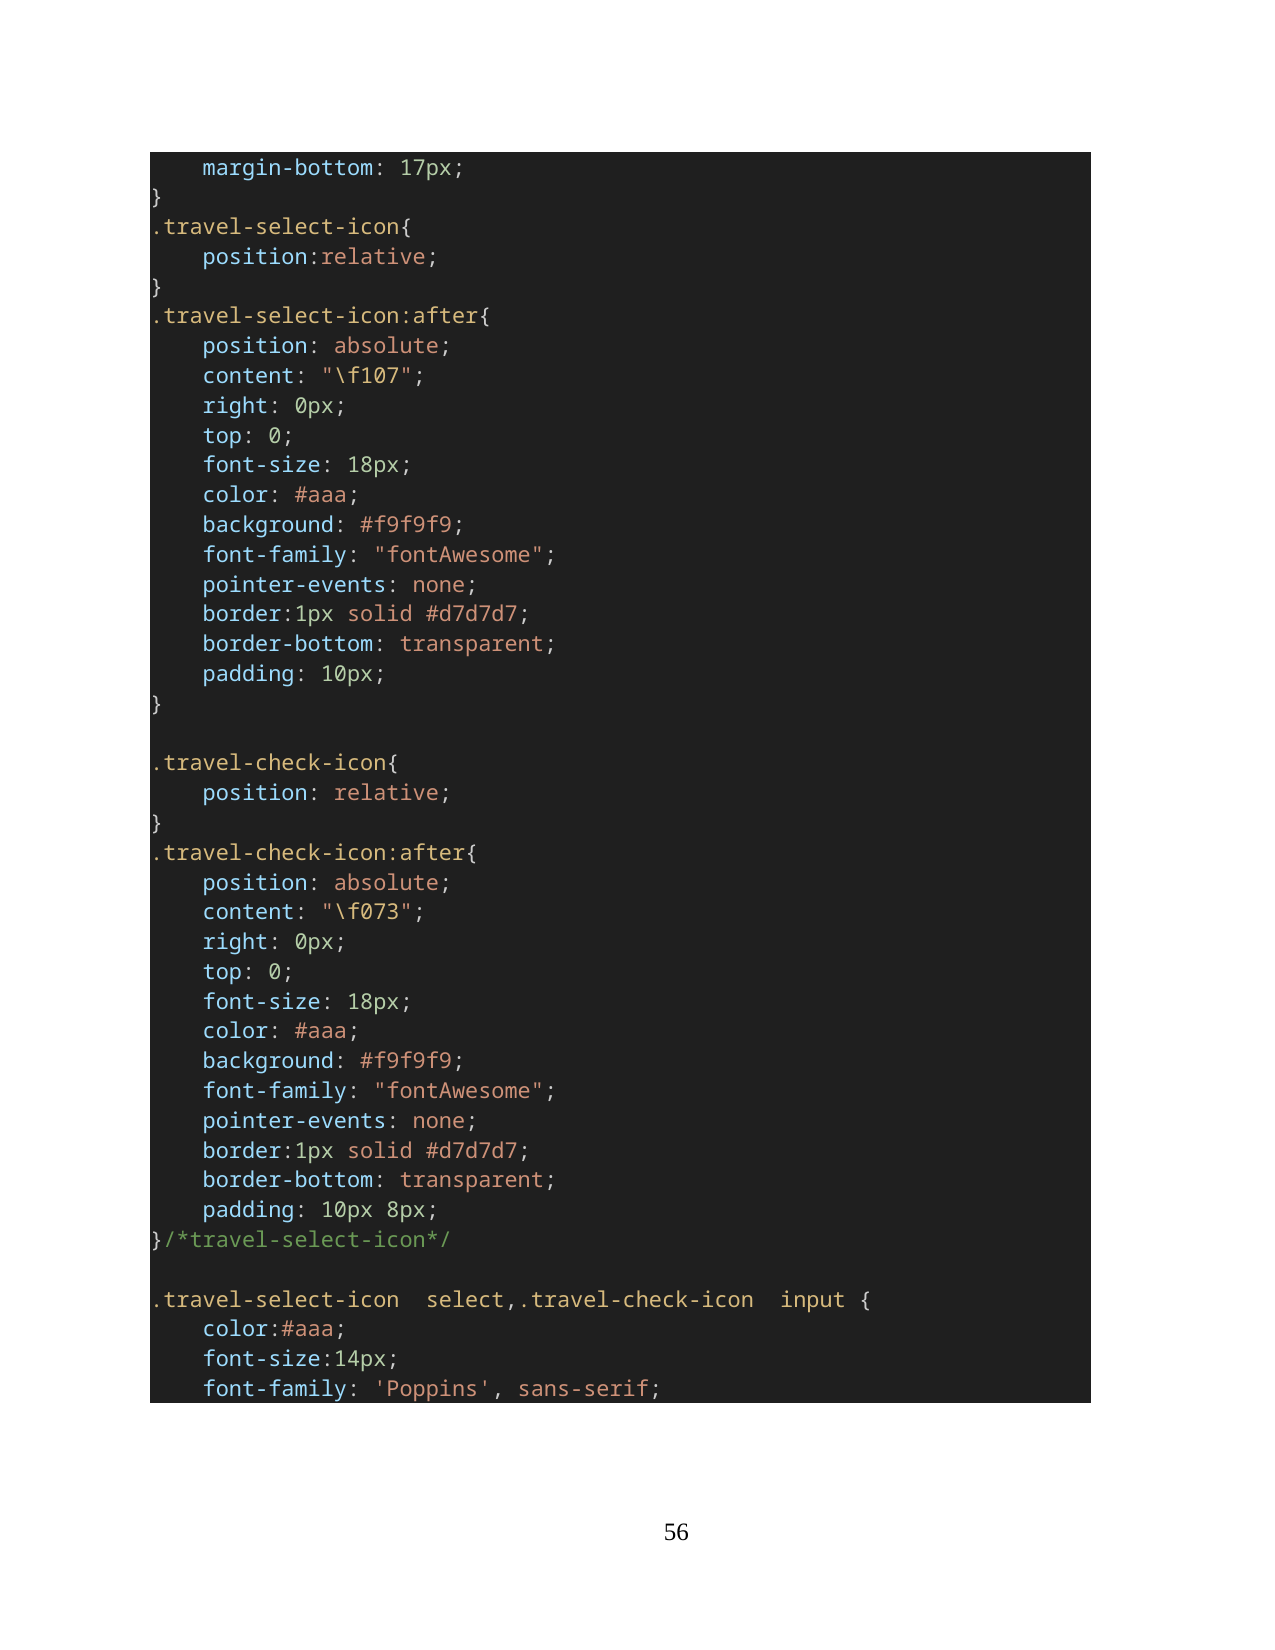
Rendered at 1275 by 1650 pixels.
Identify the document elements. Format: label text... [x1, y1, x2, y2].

text content: "\f107"; [150, 360, 1091, 390]
text border:1px solid #d7d7d7; [150, 1135, 1091, 1164]
text content: "\f073"; [150, 896, 1091, 926]
text position: absolute; [150, 867, 1091, 896]
text .travel-select-icon select,.travel-check-icon input { [150, 1284, 1091, 1313]
text pointer-events: none; [150, 1105, 1091, 1135]
text } [150, 181, 1091, 211]
text padding: 10px 8px; [150, 1194, 1091, 1224]
text color:#aaa; [150, 1313, 1091, 1343]
text color: #aaa; [150, 1016, 1091, 1045]
text top: 0; [150, 420, 1091, 449]
text border:1px solid #d7d7d7; [150, 598, 1091, 628]
text font-size:14px; [150, 1343, 1091, 1373]
text font-size: 18px; [150, 449, 1091, 479]
text background: #f9f9f9; [150, 509, 1091, 539]
text font-family: "fontAwesome"; [150, 1075, 1091, 1105]
text } [150, 807, 1091, 837]
text position: absolute; [150, 330, 1091, 360]
text position:relative; [150, 241, 1091, 271]
text .travel-select-icon{ [150, 211, 1091, 241]
text padding: 10px; [150, 658, 1091, 688]
text font-family: 'Poppins', sans-serif; [150, 1373, 1091, 1403]
text right: 0px; [150, 926, 1091, 956]
text color: #aaa; [150, 479, 1091, 509]
text }/*travel-select-icon*/ [150, 1224, 1091, 1254]
text border-bottom: transparent; [150, 628, 1091, 658]
text } [150, 271, 1091, 301]
text border-bottom: transparent; [150, 1164, 1091, 1194]
text } [150, 688, 1091, 718]
text .travel-select-icon:after{ [150, 301, 1091, 330]
text font-size: 18px; [150, 986, 1091, 1016]
text top: 0; [150, 956, 1091, 986]
text right: 0px; [150, 390, 1091, 420]
text font-family: "fontAwesome"; [150, 539, 1091, 569]
text pointer-events: none; [150, 569, 1091, 598]
text margin-bottom: 17px; [150, 152, 1091, 181]
text .travel-check-icon:after{ [150, 837, 1091, 867]
text .travel-check-icon{ [150, 747, 1091, 777]
text position: relative; [150, 777, 1091, 807]
text background: #f9f9f9; [150, 1045, 1091, 1075]
